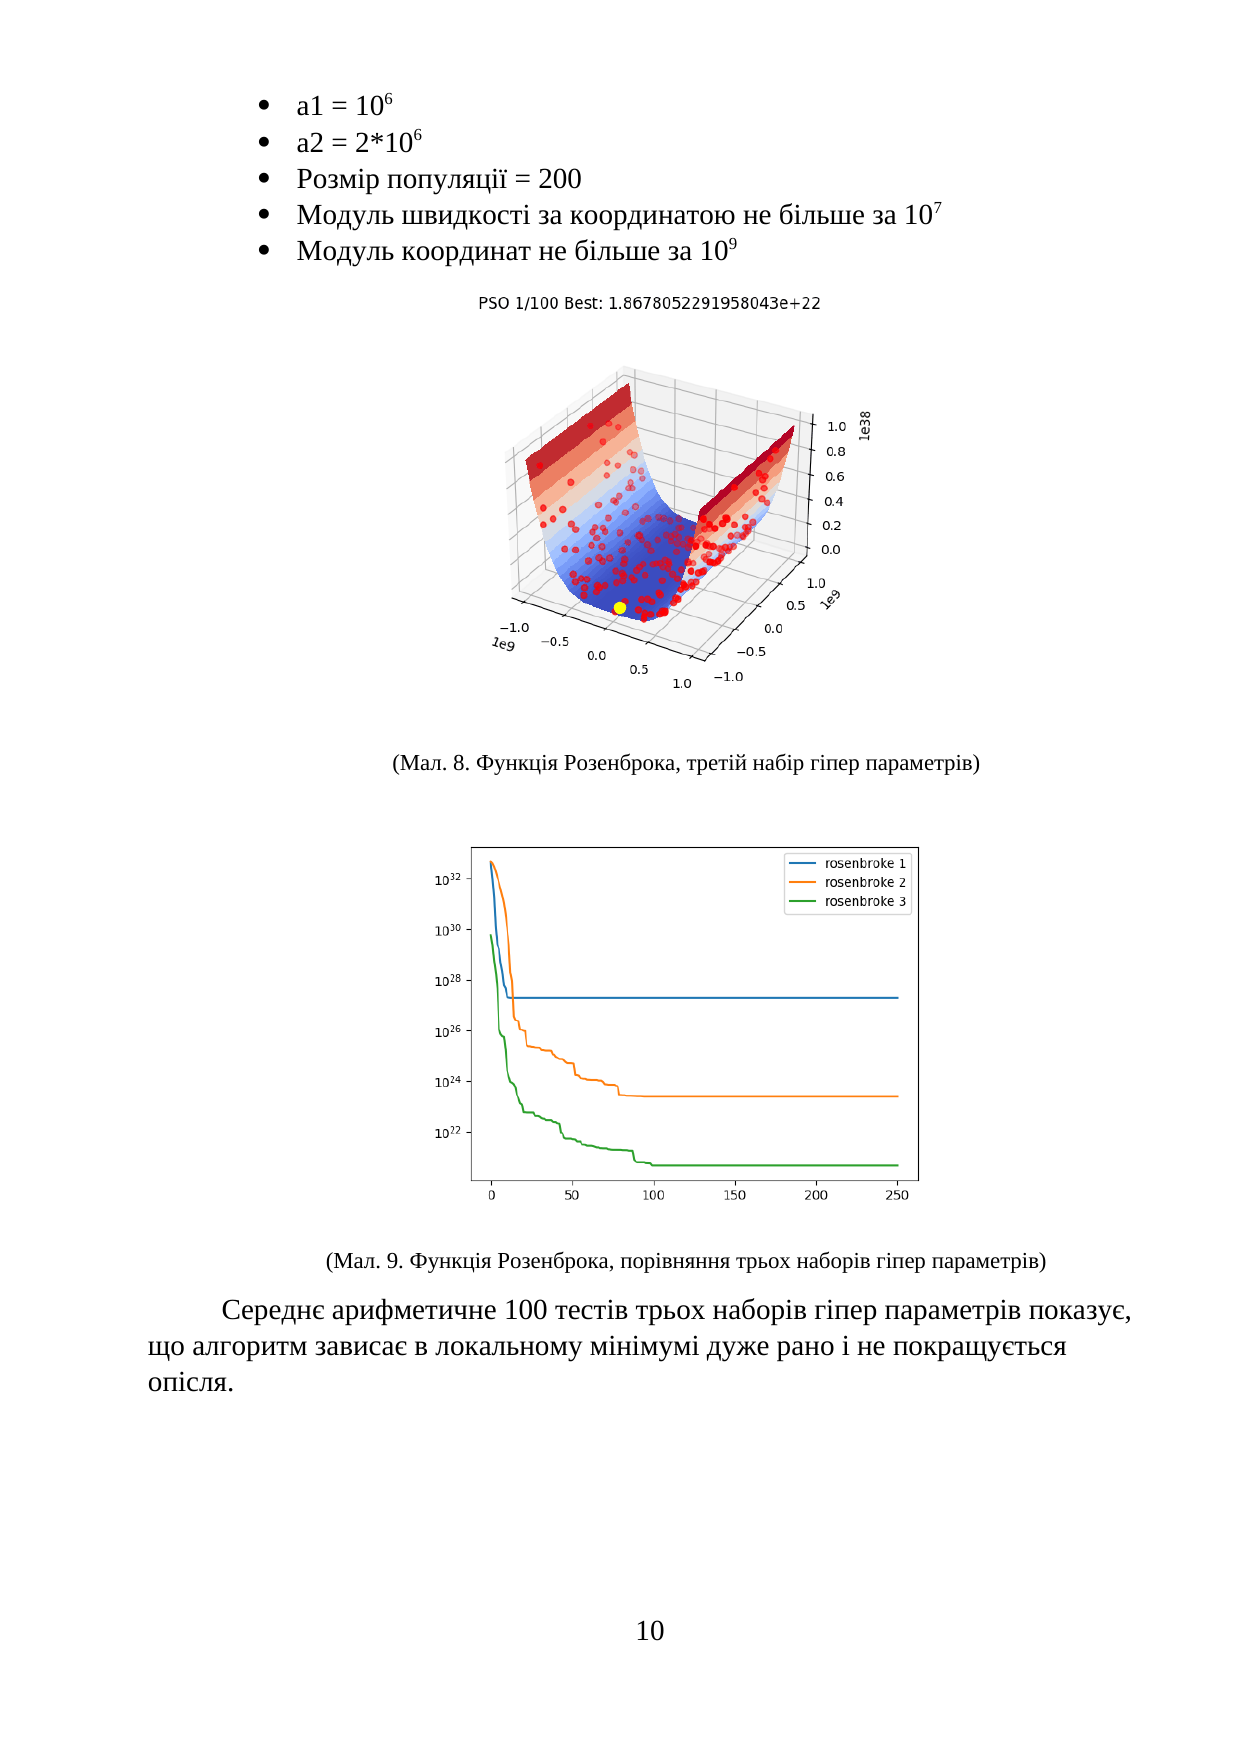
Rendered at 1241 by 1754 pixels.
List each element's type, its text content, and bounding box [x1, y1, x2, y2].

text Середнє арифметичне 100 тестів трьох наборів гіпер параметрів показує, що алгоритм зависає в локальному мінімумі дуже рано і не покращується опісля. [148, 1292, 1152, 1398]
picture [353, 286, 946, 731]
list a2 = 2*106 [259, 125, 1152, 158]
list a1 = 106 [259, 88, 1152, 122]
text (Мал. 9. Функція Розенброка, порівняння трьох наборів гіпер параметрів) [221, 1247, 1152, 1273]
picture [398, 794, 975, 1228]
list Модуль координат не більше за 109 [259, 233, 1152, 267]
list Модуль швидкості за координатою не більше за 107 [259, 197, 1152, 231]
text (Мал. 8. Функція Розенброка, третій набір гіпер параметрів) [221, 749, 1152, 776]
list Розмір популяції = 200 [259, 161, 1152, 195]
